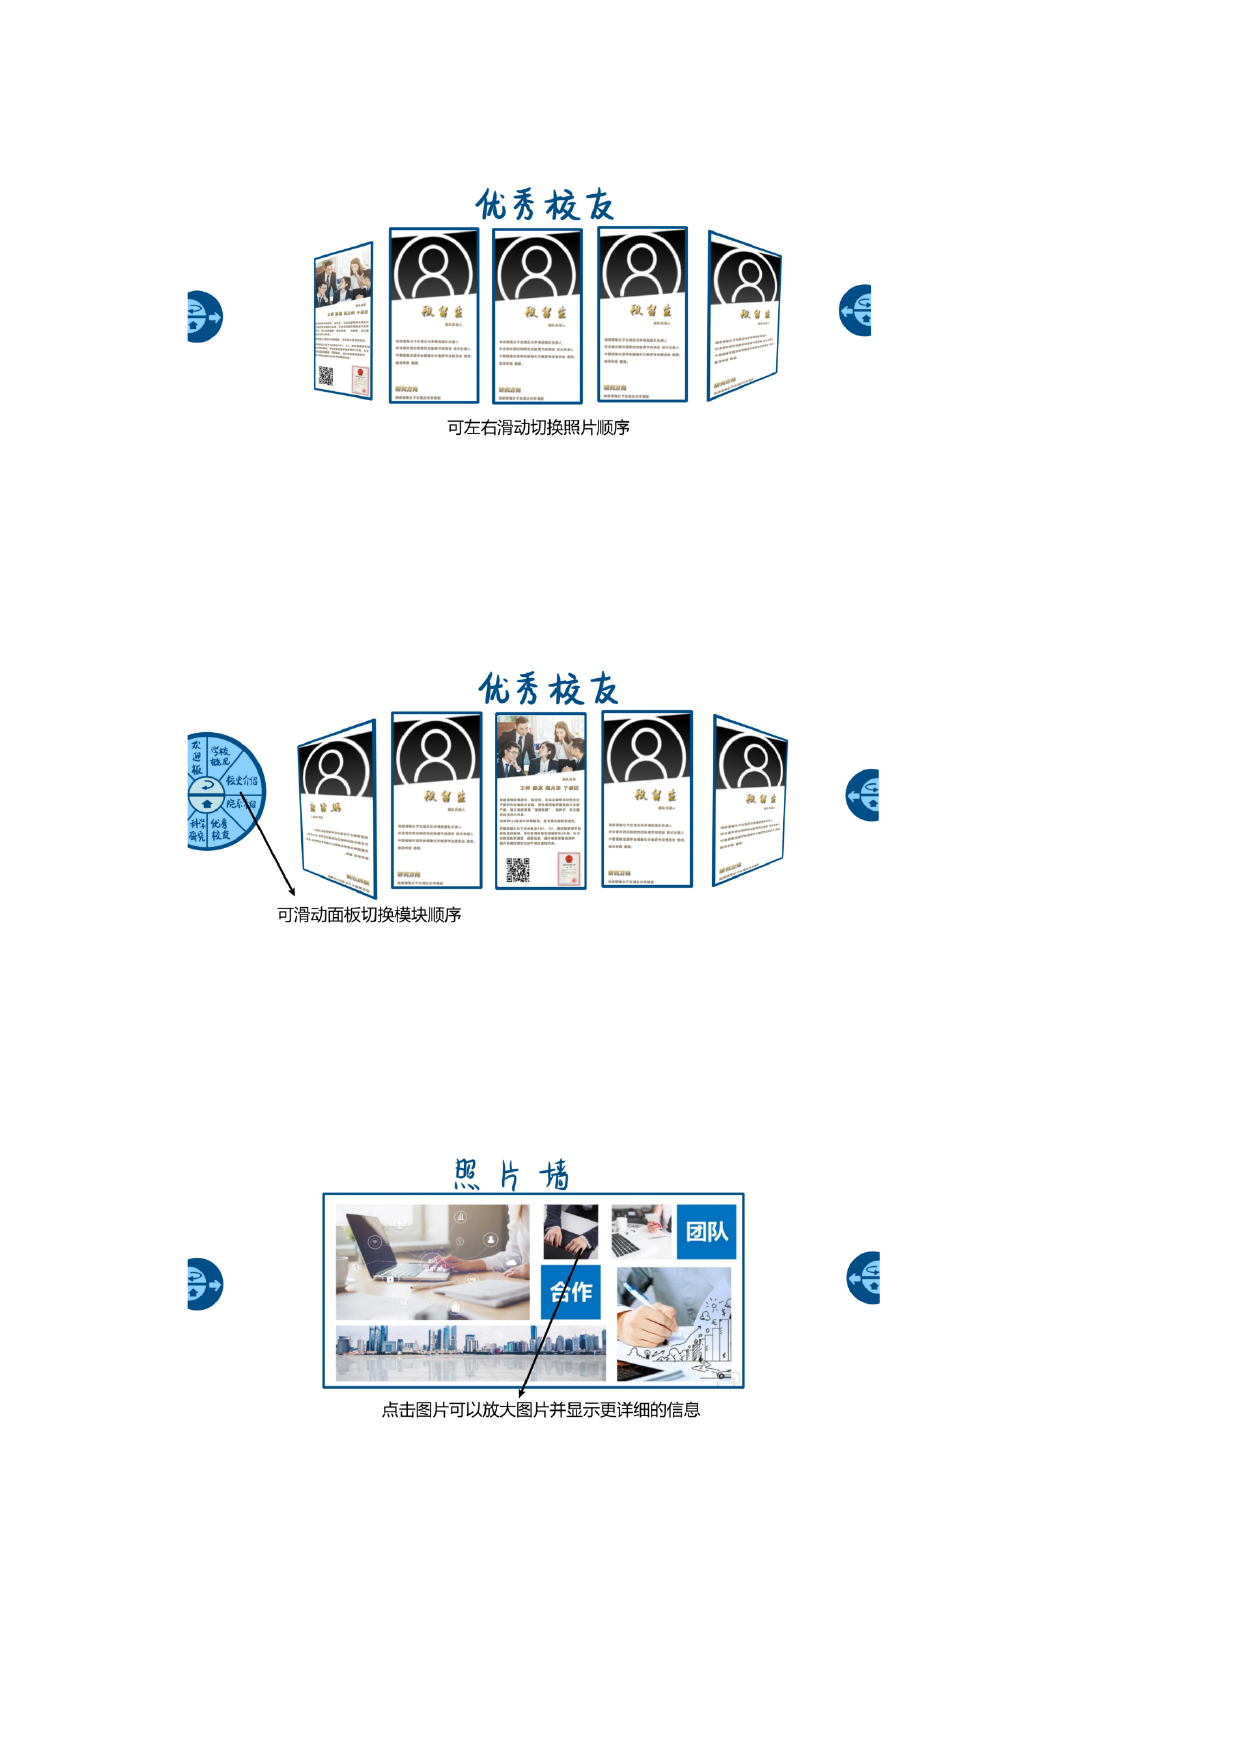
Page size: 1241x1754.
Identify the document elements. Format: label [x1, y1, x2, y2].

picture [187, 1137, 880, 1433]
picture [187, 649, 879, 945]
picture [187, 162, 872, 458]
